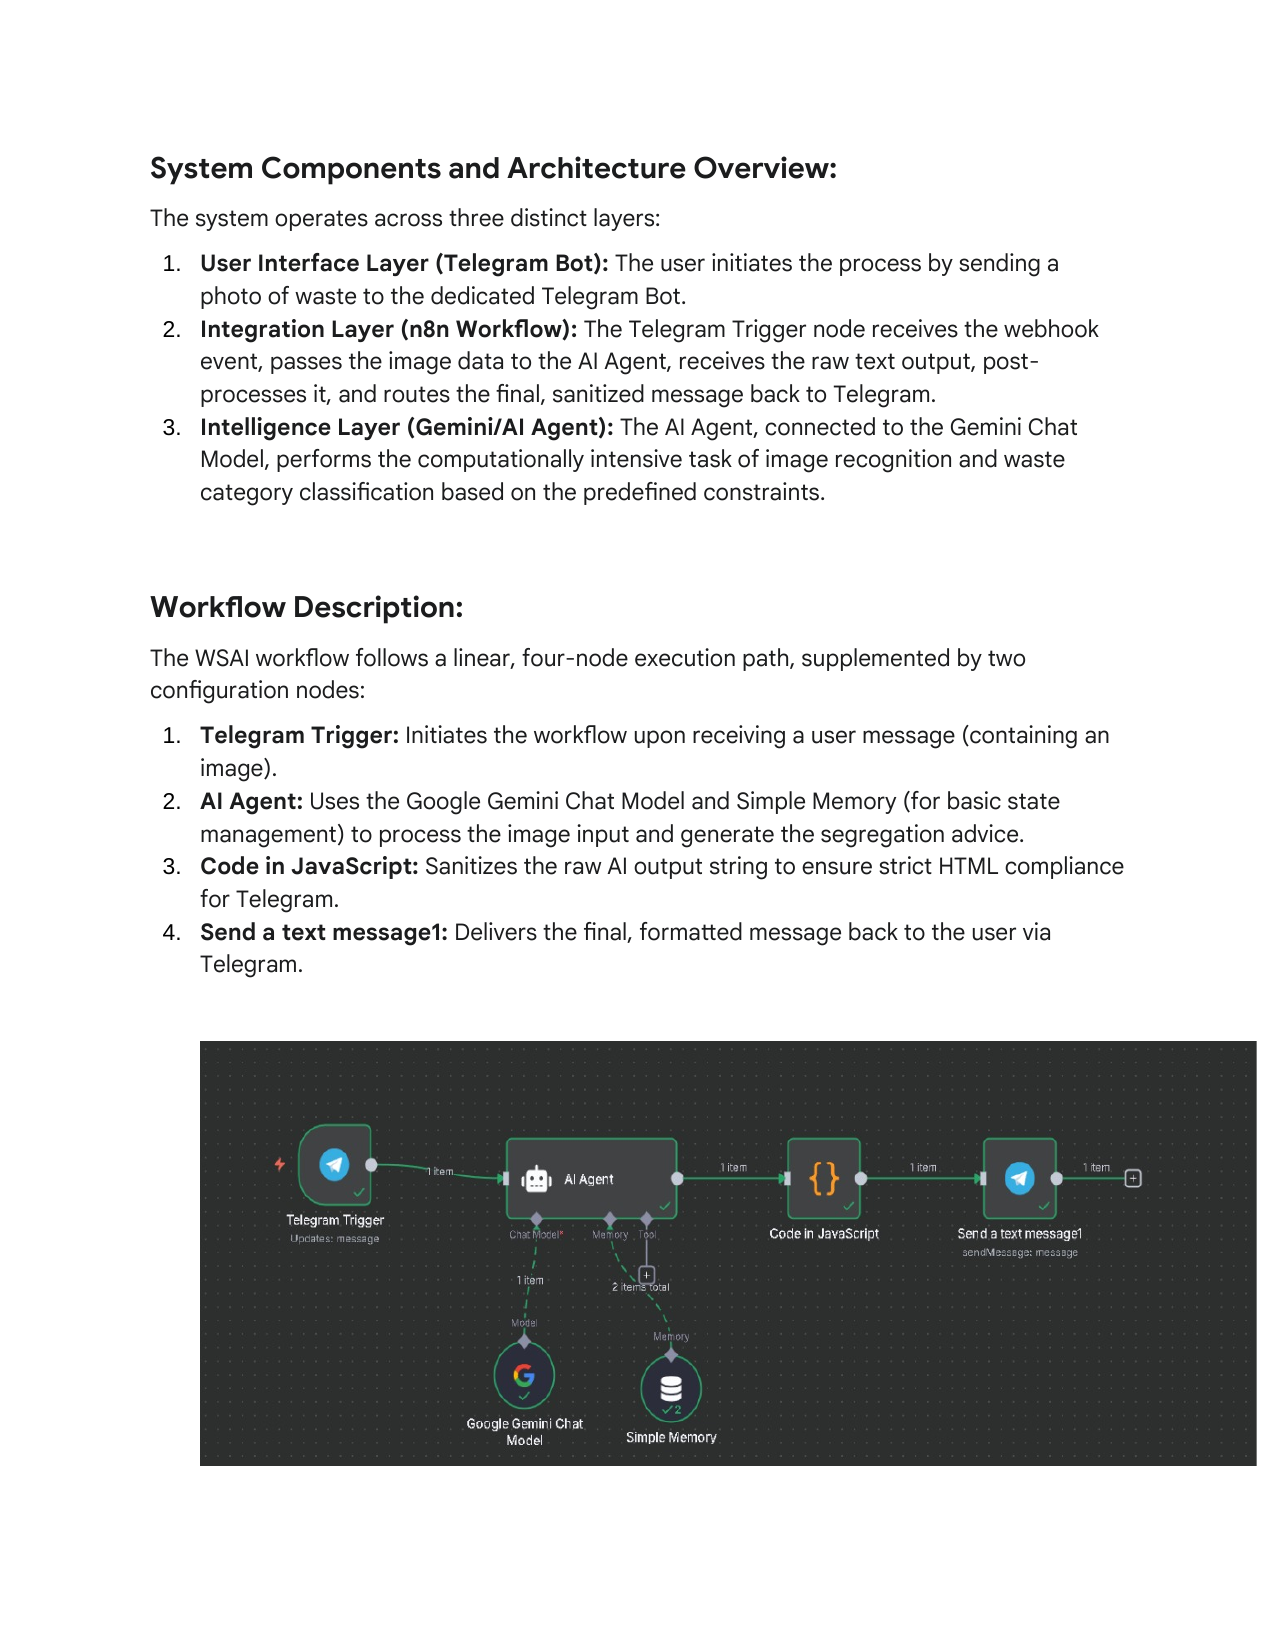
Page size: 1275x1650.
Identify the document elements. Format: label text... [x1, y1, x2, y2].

list AI Agent: Uses the Google Gemini Chat Model and Simple Memory (for basic state management) to process the image input and generate the segregation advice. [162, 787, 1125, 848]
text The system operates across three distinct layers: [150, 204, 1125, 233]
list Intelligence Layer (Gemini/AI Agent): The AI Agent, connected to the Gemini Chat Model, performs the computationally intensive task of image recognition and waste category classification based on the predefined constraints. [162, 413, 1125, 507]
text The WSAI workflow follows a linear, four-node execution path, supplemented by two configuration nodes: [150, 644, 1125, 705]
list Code in JavaScript: Sanitizes the raw AI output string to ensure strict HTML compliance for Telegram. [162, 852, 1125, 914]
subtitle System Components and Architecture Overview: [150, 150, 1125, 187]
list User Interface Layer (Telegram Bot): The user initiates the process by sending a photo of waste to the dedicated Telegram Bot. [162, 249, 1125, 311]
list Telegram Trigger: Initiates the workflow upon receiving a user message (containing an image). [162, 722, 1125, 783]
list Integration Layer (n8n Workflow): The Telegram Trigger node receives the webhook event, passes the image data to the AI Agent, receives the raw text output, post-processes it, and routes the final, sanitized message back to Telegram. [162, 315, 1125, 409]
list Send a text message1: Delivers the final, formatted message back to the user via Telegram. [162, 918, 1125, 979]
subtitle Workflow Description: [150, 589, 1125, 626]
picture [200, 1041, 1257, 1466]
